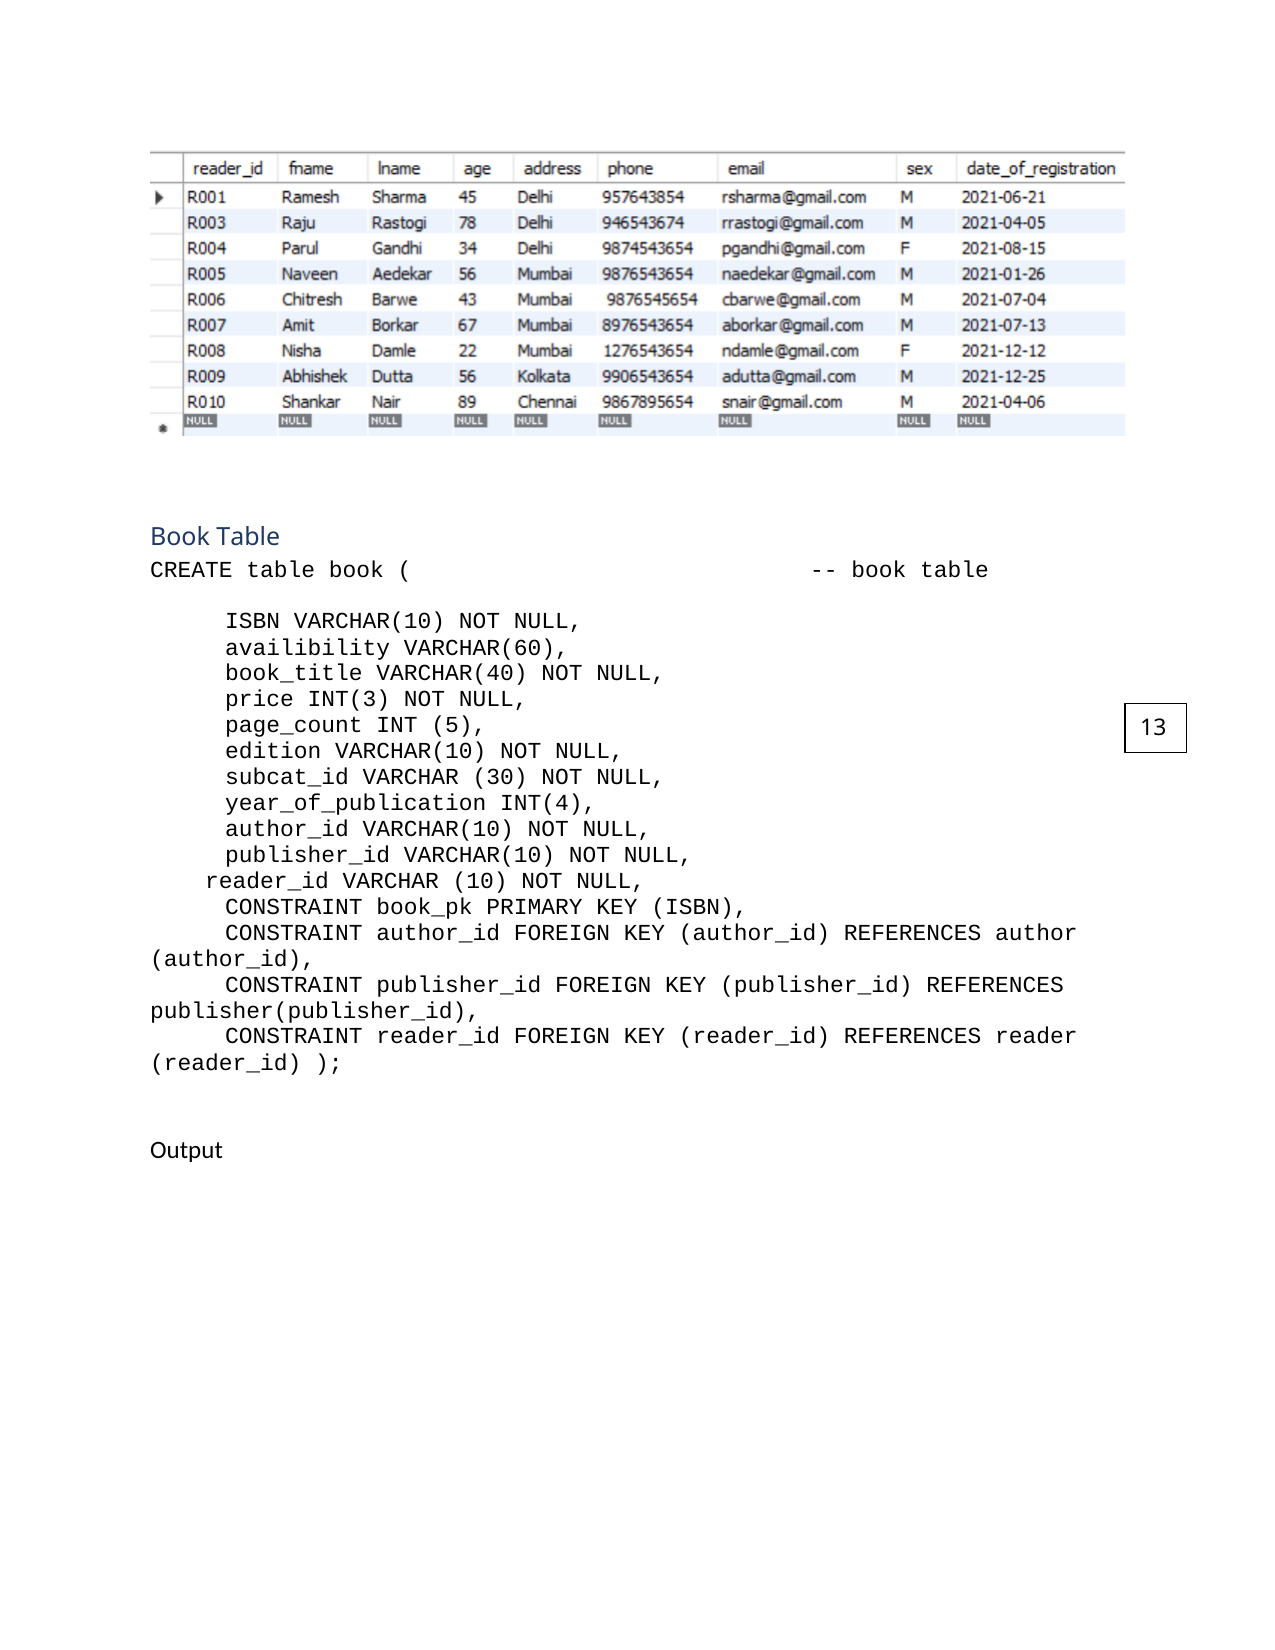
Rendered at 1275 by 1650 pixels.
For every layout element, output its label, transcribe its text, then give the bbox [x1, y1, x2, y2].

text CONSTRAINT reader_id FOREIGN KEY (reader_id) REFERENCES reader (reader_id) ); [150, 1025, 1125, 1077]
text year_of_publication INT(4), [150, 791, 1125, 817]
text edition VARCHAR(10) NOT NULL, [150, 739, 1125, 766]
text CONSTRAINT book_pk PRIMARY KEY (ISBN), [150, 895, 1125, 921]
text availibility VARCHAR(60), [150, 636, 1125, 662]
text CONSTRAINT author_id FOREIGN KEY (author_id) REFERENCES author (author_id), [150, 921, 1125, 973]
text price INT(3) NOT NULL, [150, 688, 1125, 714]
text CONSTRAINT publisher_id FOREIGN KEY (publisher_id) REFERENCES publisher(publisher_id), [150, 973, 1125, 1025]
picture [150, 150, 1125, 436]
subtitle Book Table [150, 519, 1125, 553]
text ISBN VARCHAR(10) NOT NULL, [150, 610, 1125, 636]
text Output [150, 1134, 1125, 1164]
text page_count INT (5), [150, 714, 1124, 739]
text CREATE table book ( -- book table [150, 558, 1125, 584]
text reader_id VARCHAR (10) NOT NULL, [150, 869, 1125, 895]
text book_title VARCHAR(40) NOT NULL, [150, 662, 1125, 688]
text publisher_id VARCHAR(10) NOT NULL, [150, 843, 1125, 869]
text author_id VARCHAR(10) NOT NULL, [150, 817, 1125, 843]
text subcat_id VARCHAR (30) NOT NULL, [150, 766, 1125, 791]
